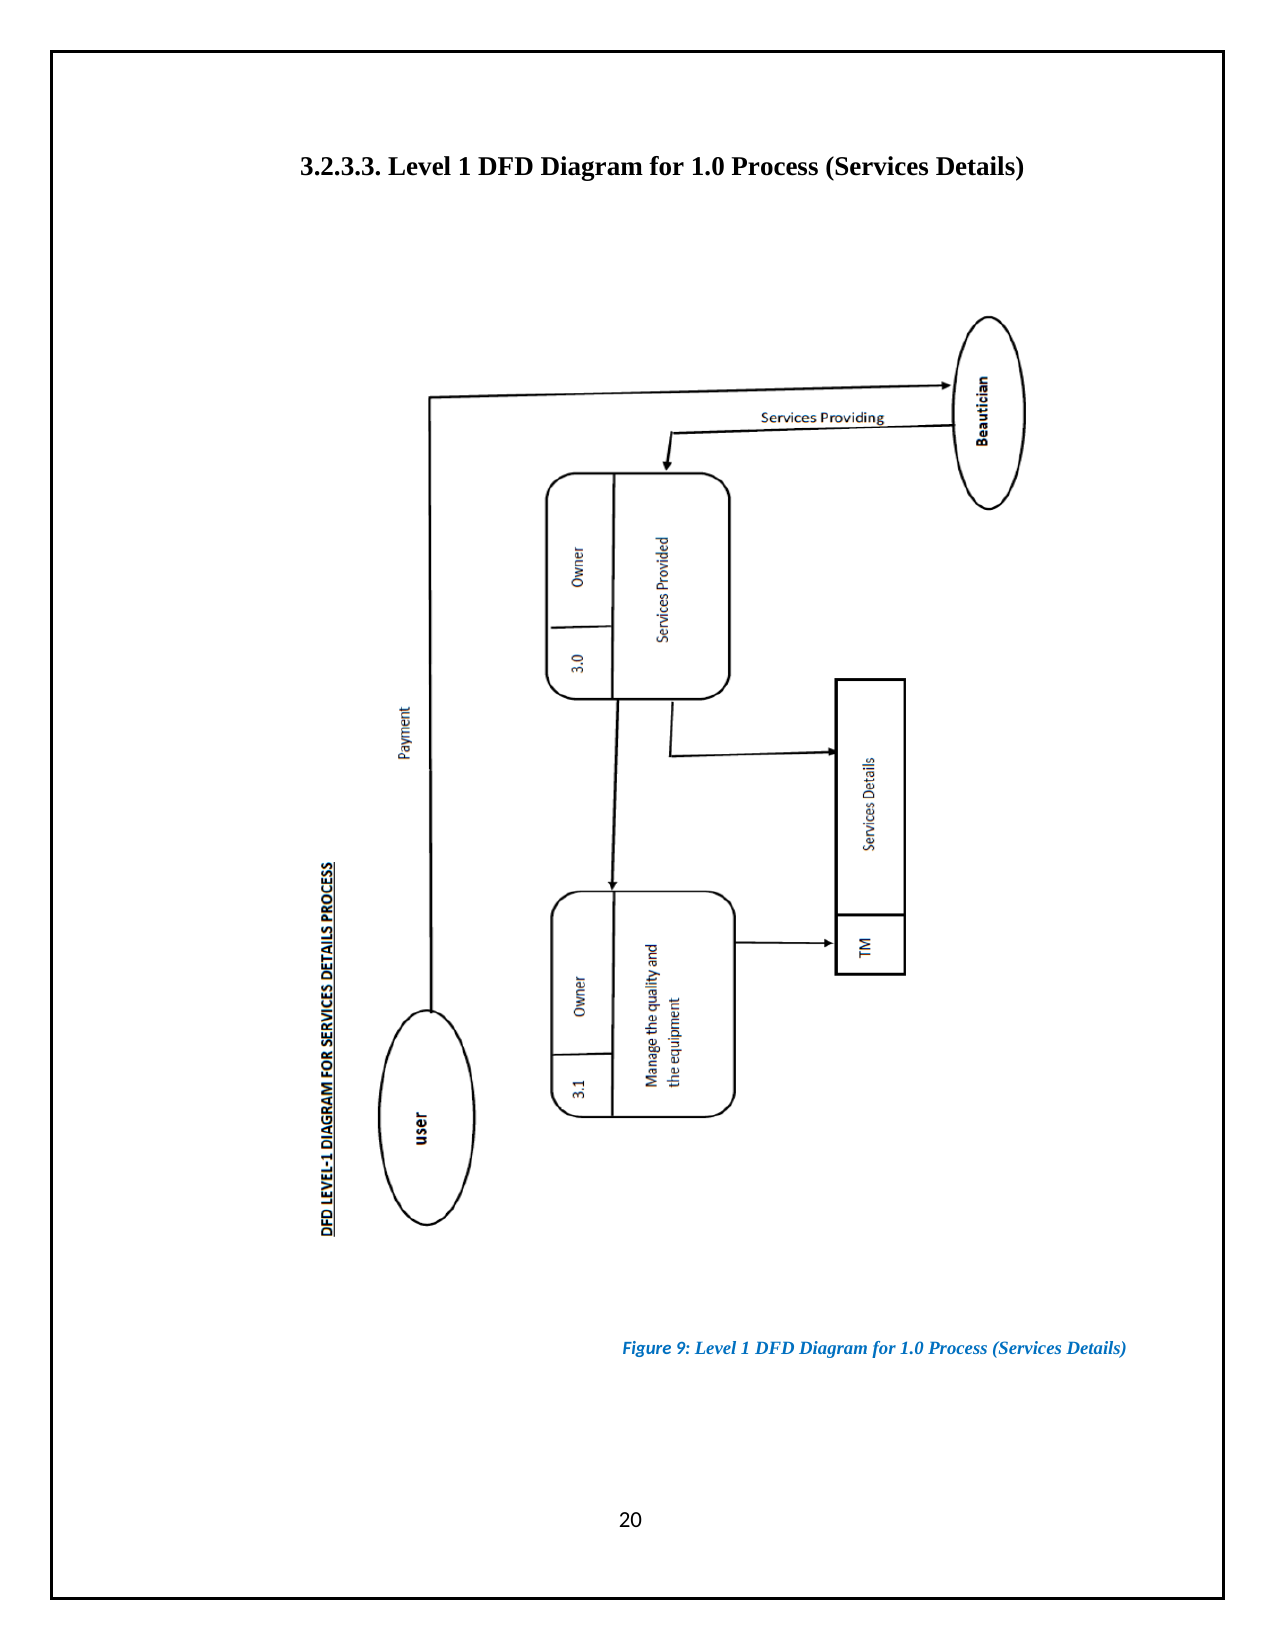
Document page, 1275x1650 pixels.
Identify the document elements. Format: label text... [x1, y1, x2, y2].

picture [264, 292, 1062, 1295]
text 3.2.3.3. Level 1 DFD Diagram for 1.0 Process (Services Details) [225, 150, 1125, 181]
